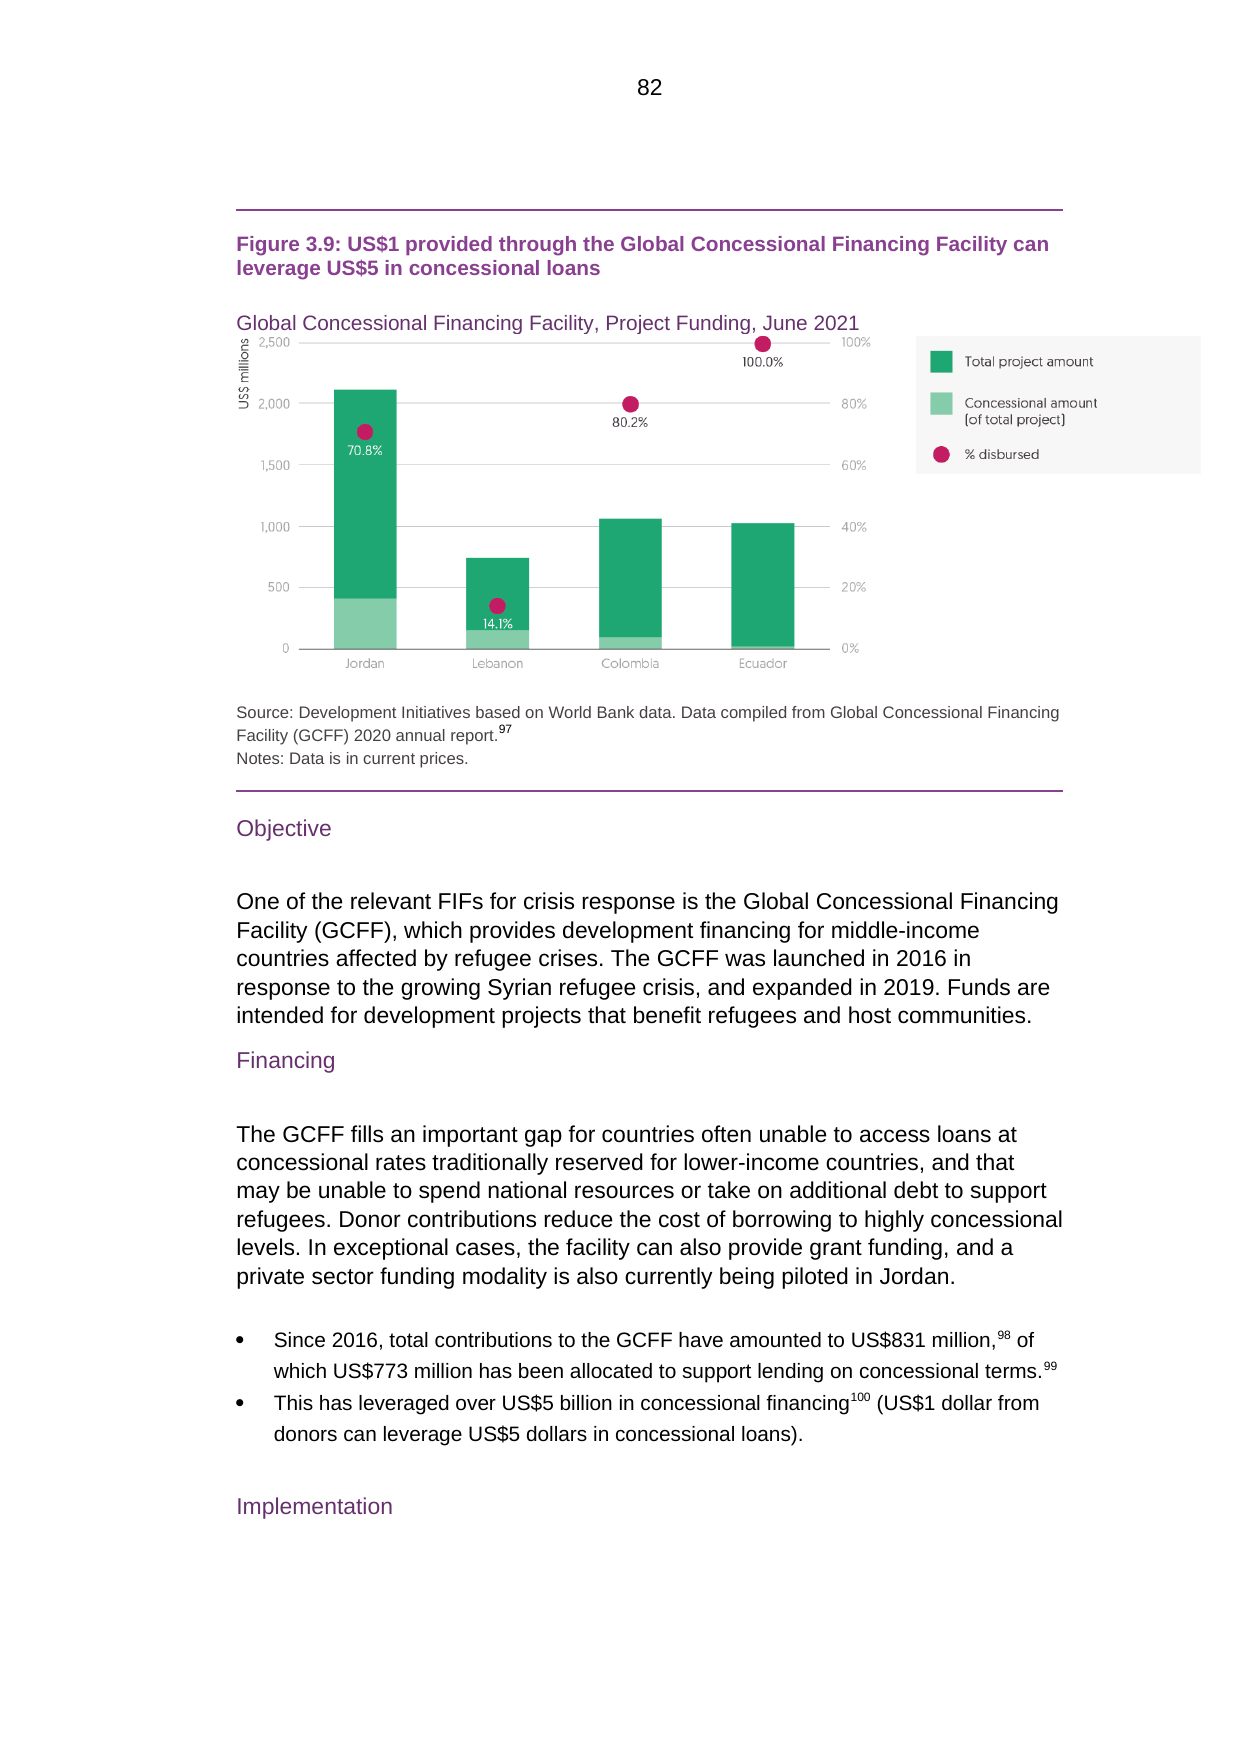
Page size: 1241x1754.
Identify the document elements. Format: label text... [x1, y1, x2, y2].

text The GCFF fills an important gap for countries often unable to access loans at concessional rates traditionally reserved for lower-income countries, and that may be unable to spend national resources or take on additional debt to support refugees. Donor contributions reduce the cost of borrowing to highly concessional levels. In exceptional cases, the facility can also provide grant funding, and a private sector funding modality is also currently being piloted in Jordan. [236, 1121, 1063, 1289]
picture [236, 334, 1201, 669]
text Source: Development Initiatives based on World Bank data. Data compiled from Global Concessional Financing Facility (GCFF) 2020 annual report. Notes: Data is in current prices. [236, 700, 1063, 790]
text One of the relevant FIFs for crisis response is the Global Concessional Financing Facility (GCFF), which provides development financing for middle-income countries affected by refugee crises. The GCFF was launched in 2016 in response to the growing Syrian refugee crisis, and expanded in 2019. Funds are intended for development projects that benefit refugees and host communities. [236, 888, 1063, 1028]
title Global Concessional Financing Facility, Project Funding, June 2021 [236, 288, 1063, 334]
title Figure 3.9: US$1 provided through the Global Concessional Financing Facility can leverage US$5 in concessional loans [236, 211, 1063, 279]
subtitle Objective [236, 815, 1063, 841]
subtitle Implementation [236, 1493, 1063, 1519]
list This has leveraged over US$5 billion in concessional financing (US$1 dollar from donors can leverage US$5 dollars in concessional loans). [236, 1385, 1063, 1447]
list Since 2016, total contributions to the GCFF have amounted to US$831 million, of which US$773 million has been allocated to support lending on concessional terms. [236, 1322, 1063, 1385]
subtitle Financing [236, 1047, 1063, 1073]
